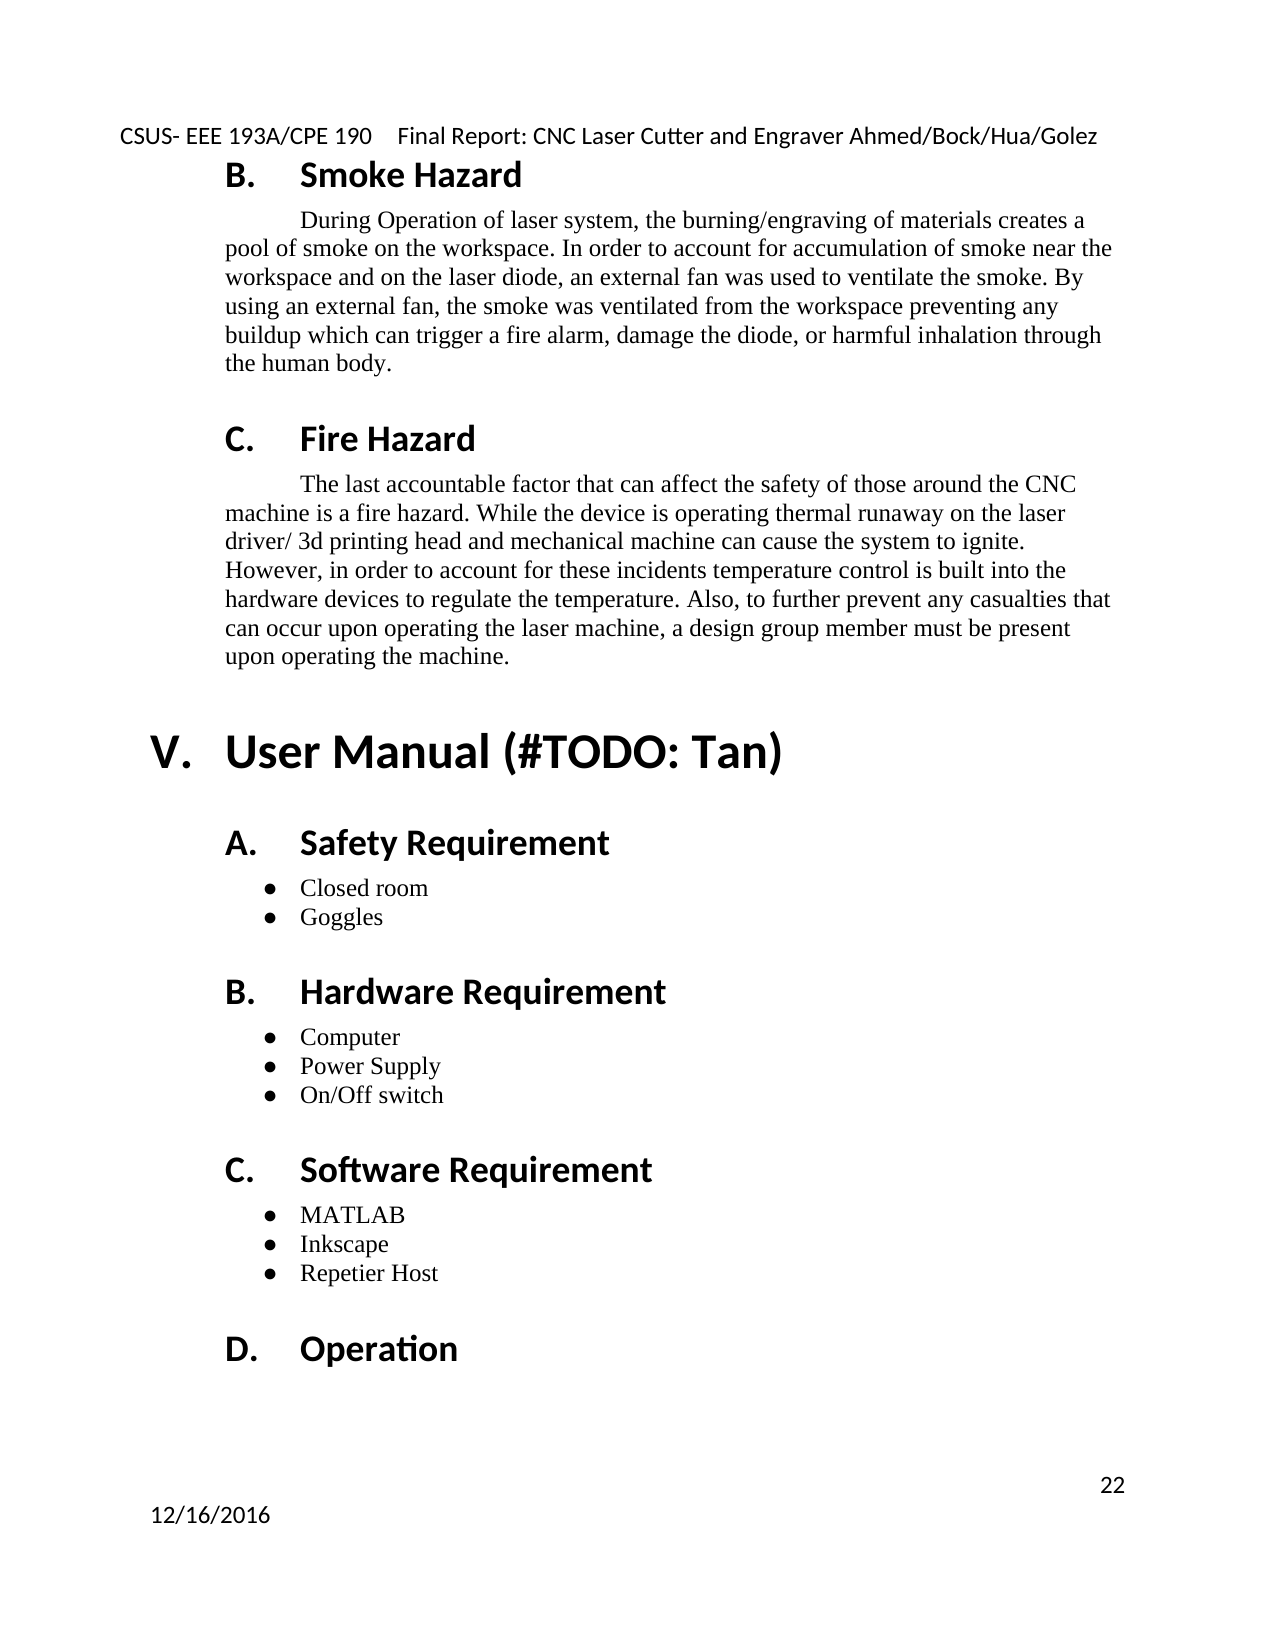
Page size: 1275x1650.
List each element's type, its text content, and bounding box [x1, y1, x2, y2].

list Computer [262, 1022, 1125, 1051]
subtitle Smoke Hazard [225, 151, 1125, 196]
list Inkscape [262, 1229, 1125, 1258]
subtitle Software Requirement [225, 1146, 1125, 1192]
list On/Off switch [262, 1080, 1125, 1109]
subtitle User Manual (#TODO: Tan) [150, 720, 1125, 781]
text The last accountable factor that can affect the safety of those around the CNC machine is a fire hazard. While the device is operating thermal runaway on the laser driver/ 3d printing head and mechanical machine can cause the system to ignite. However, in order to account for these incidents temperature control is built into the hardware devices to regulate the temperature. Also, to further prevent any casualties that can occur upon operating the laser machine, a design group member must be present upon operating the machine. [225, 469, 1125, 670]
list Closed room [262, 873, 1125, 902]
subtitle Operation [225, 1324, 1125, 1370]
subtitle Safety Requirement [225, 819, 1125, 864]
list Repetier Host [262, 1258, 1125, 1287]
list MATLAB [262, 1200, 1125, 1229]
subtitle Hardware Requirement [225, 968, 1125, 1014]
text During Operation of laser system, the burning/engraving of materials creates a pool of smoke on the workspace. In order to account for accumulation of smoke near the workspace and on the laser diode, an external fan was used to ventilate the smoke. By using an external fan, the smoke was ventilated from the workspace preventing any buildup which can trigger a fire alarm, damage the diode, or harmful inhalation through the human body. [225, 205, 1125, 377]
list Power Supply [262, 1051, 1125, 1080]
list Goggles [262, 902, 1125, 931]
subtitle Fire Hazard [225, 415, 1125, 461]
